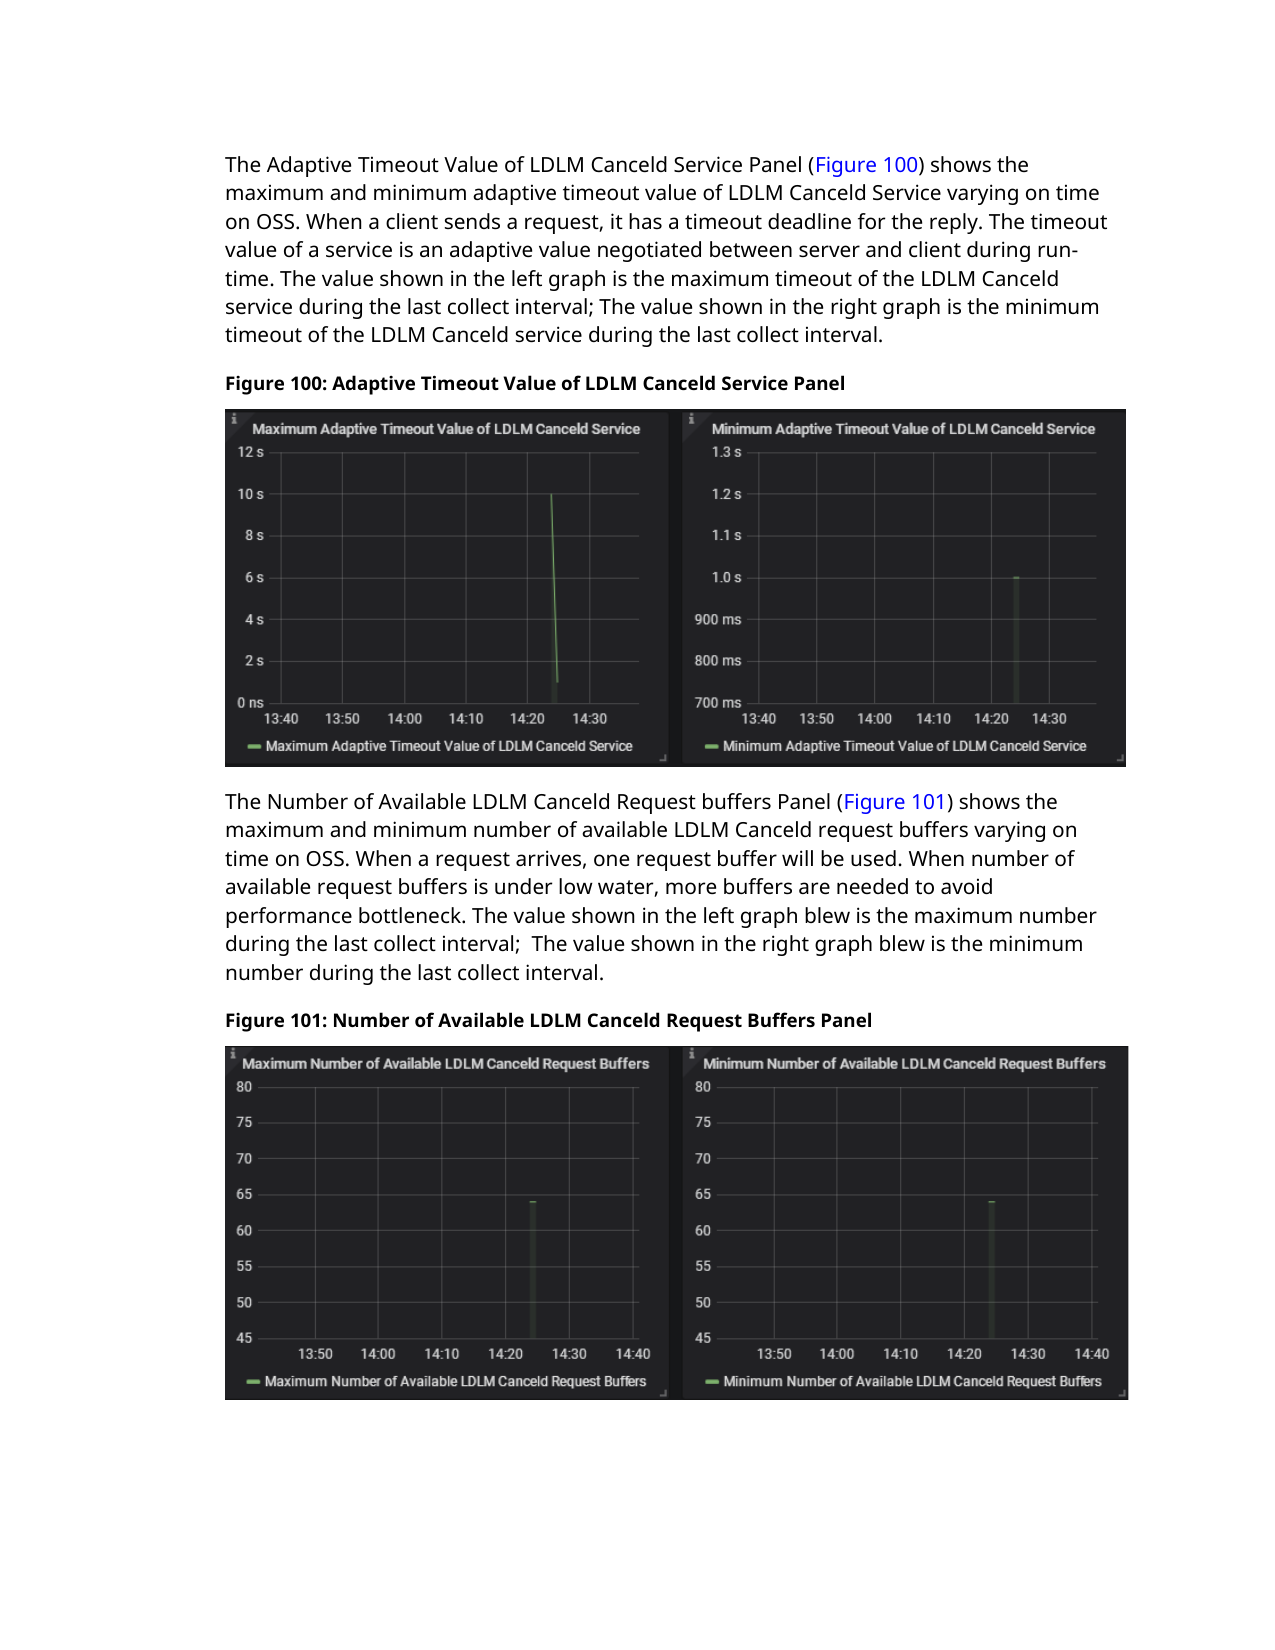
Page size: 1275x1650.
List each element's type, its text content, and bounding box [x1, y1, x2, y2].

text Figure 100: Adaptive Timeout Value of LDLM Canceld Service Panel [225, 370, 1125, 395]
picture [225, 409, 1126, 767]
picture [225, 1046, 1129, 1400]
text The Number of Available LDLM Canceld Request buffers Panel (Figure 101) shows the maximum and minimum number of available LDLM Canceld request buffers varying on time on OSS. When a request arrives, one request buffer will be used. When number of available request buffers is under low water, more buffers are needed to avoid performance bottleneck. The value shown in the left graph blew is the maximum number during the last collect interval; The value shown in the right graph blew is the minimum number during the last collect interval. [225, 787, 1125, 986]
text The Adaptive Timeout Value of LDLM Canceld Service Panel (Figure 100) shows the maximum and minimum adaptive timeout value of LDLM Canceld Service varying on time on OSS. When a client sends a request, it has a timeout deadline for the reply. The timeout value of a service is an adaptive value negotiated between server and client during run-time. The value shown in the left graph is the maximum timeout of the LDLM Canceld service during the last collect interval; The value shown in the right graph is the minimum timeout of the LDLM Canceld service during the last collect interval. [225, 150, 1125, 349]
text Figure 101: Number of Available LDLM Canceld Request Buffers Panel [225, 1007, 1125, 1032]
